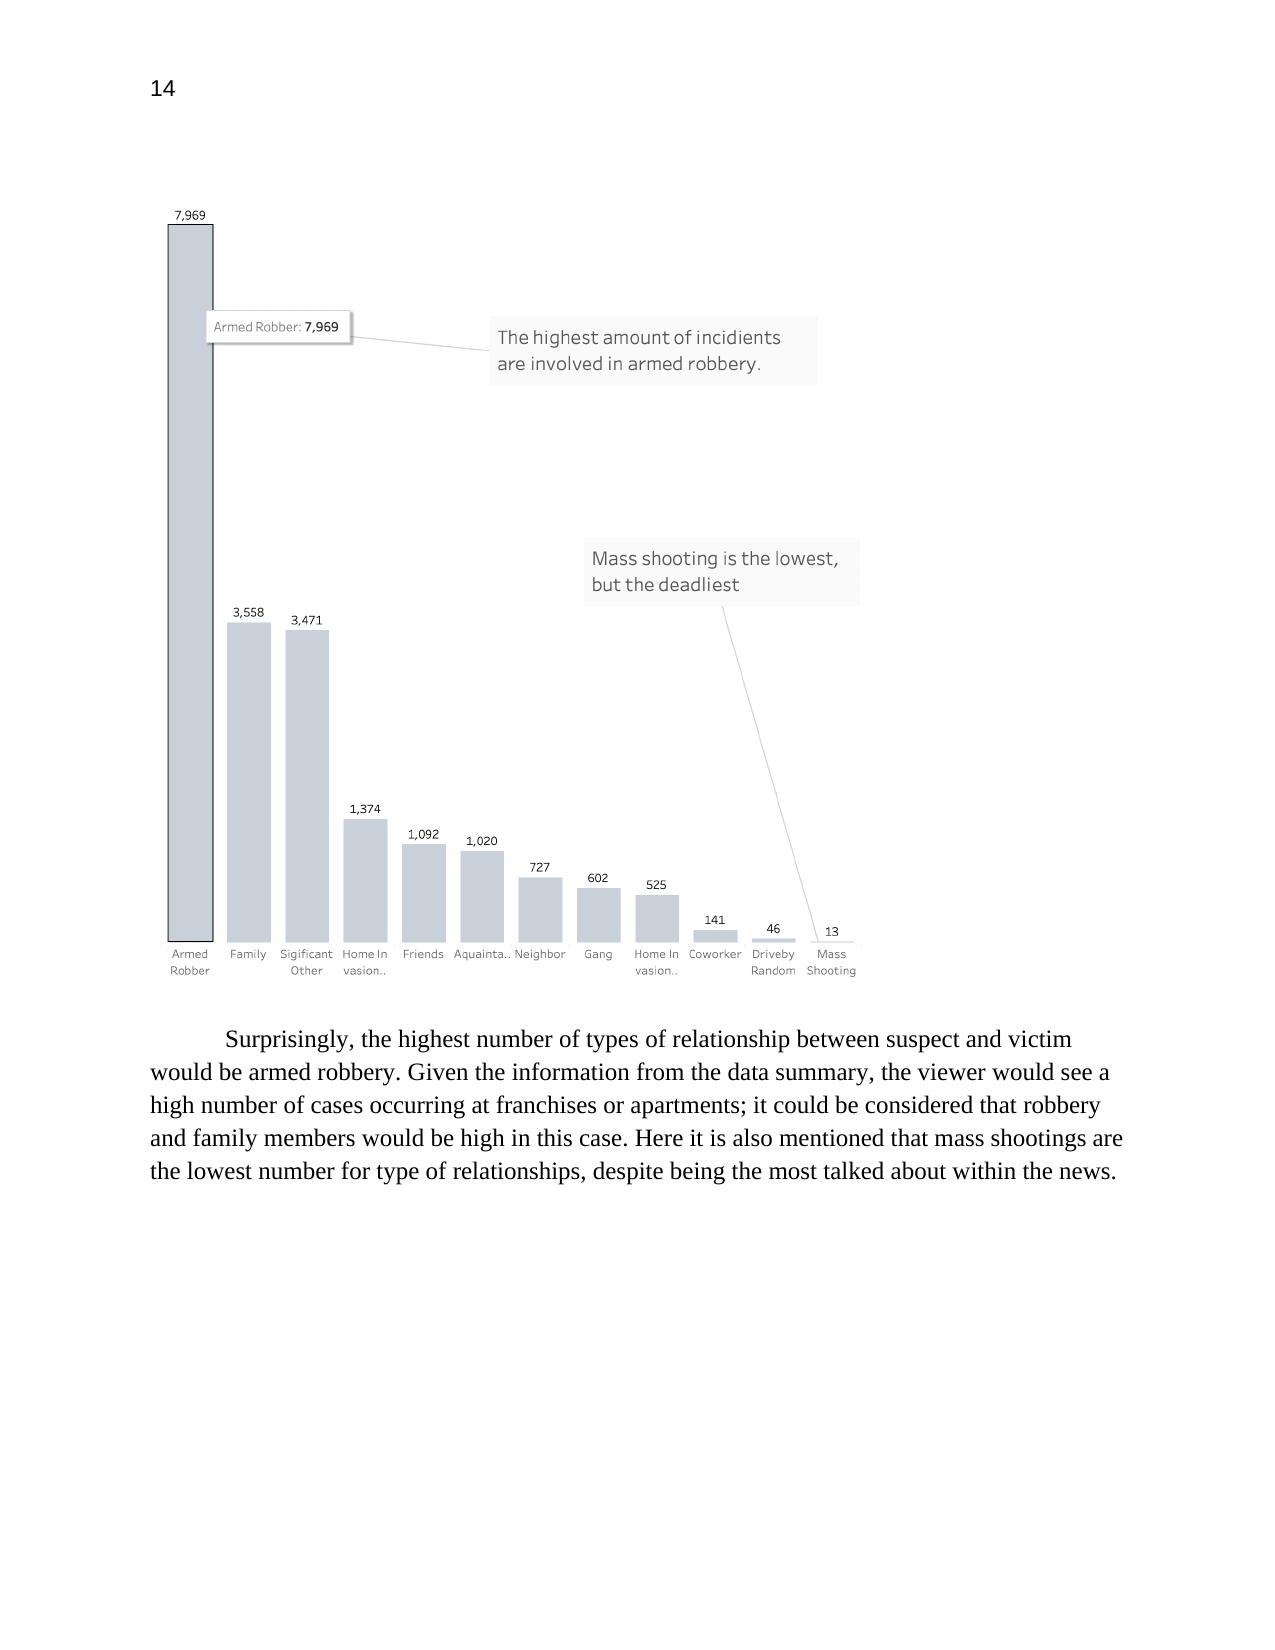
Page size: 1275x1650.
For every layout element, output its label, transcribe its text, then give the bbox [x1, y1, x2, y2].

text Surprisingly, the highest number of types of relationship between suspect and victim would be armed robbery. Given the information from the data summary, the viewer would see a high number of cases occurring at franchises or apartments; it could be considered that robbery and family members would be high in this case. Here it is also mentioned that mass shootings are the lowest number for type of relationships, despite being the most talked about within the news. [150, 1024, 1125, 1184]
picture [150, 150, 1125, 990]
